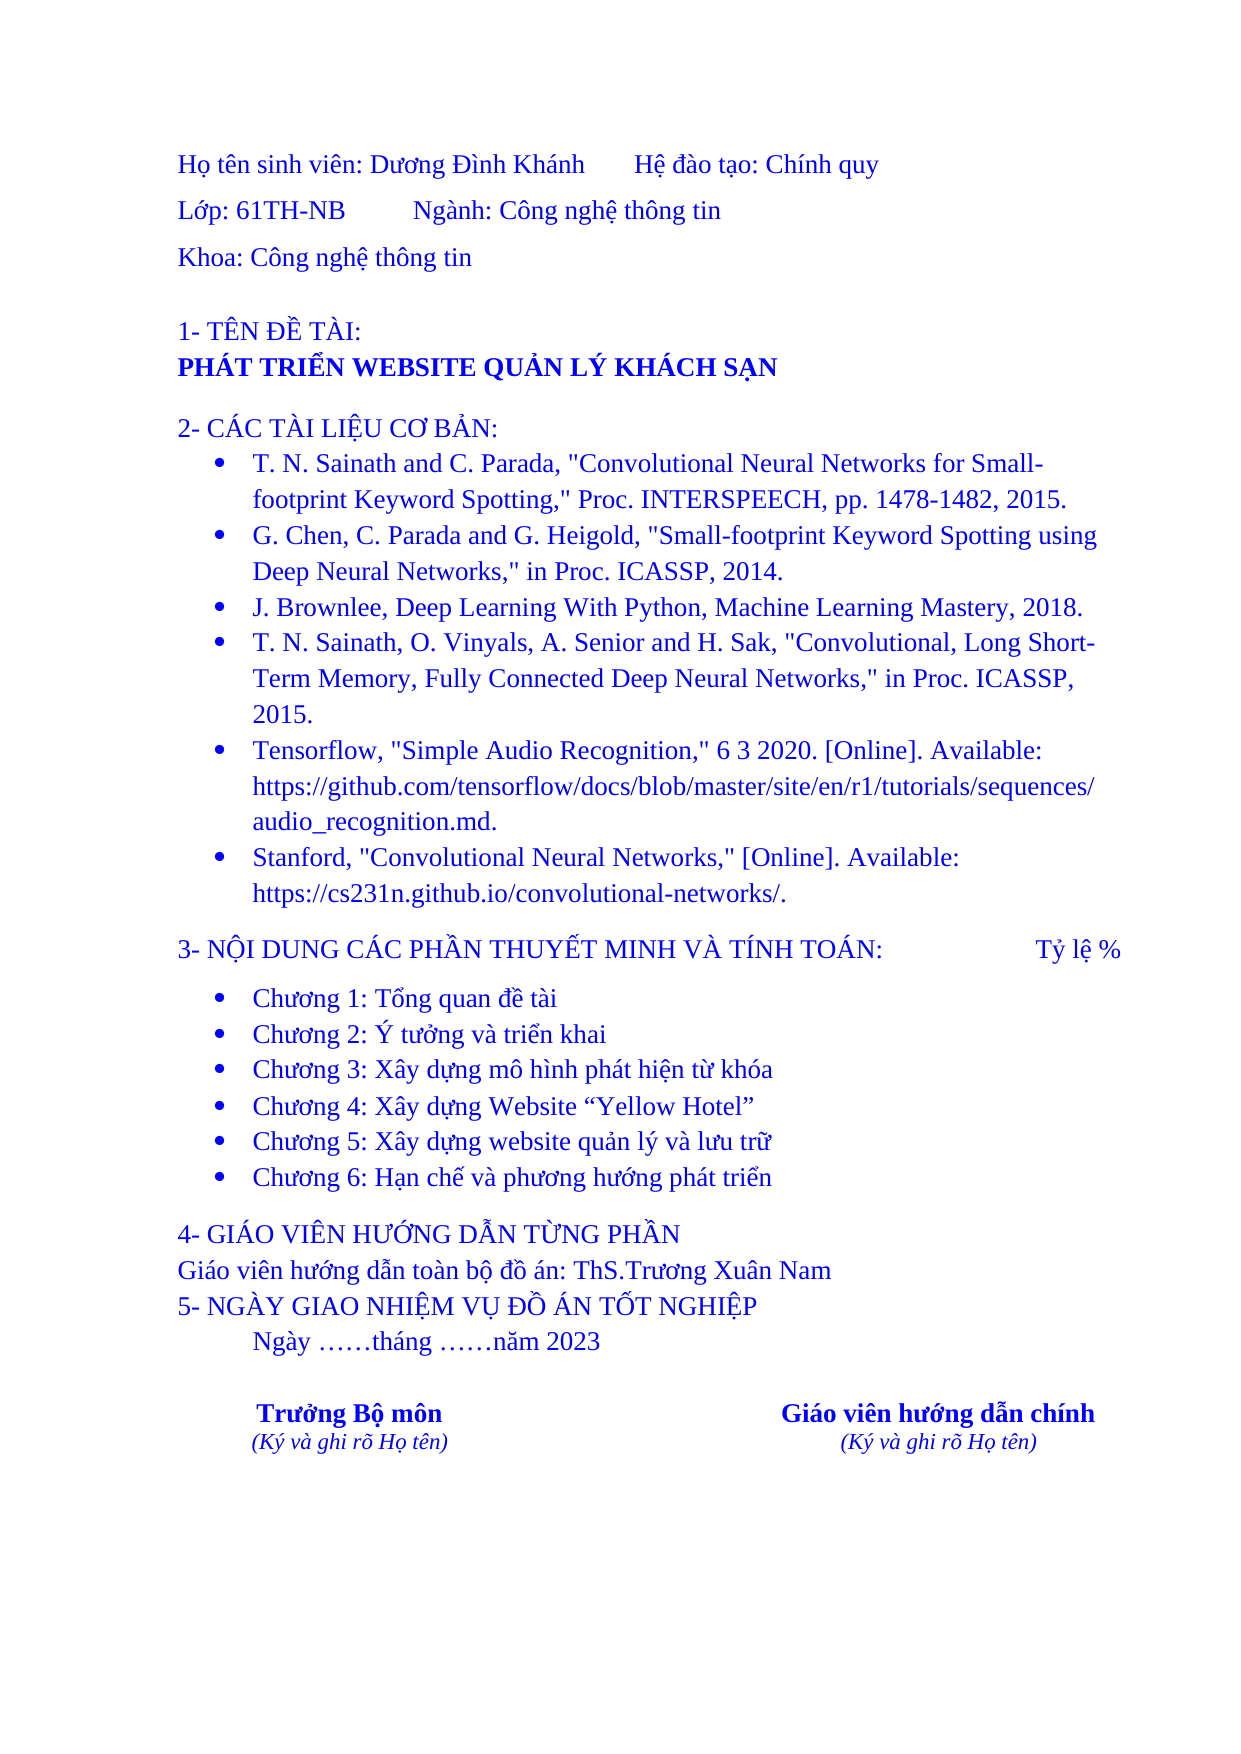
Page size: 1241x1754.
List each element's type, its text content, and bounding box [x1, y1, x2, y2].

text Ngày ……tháng ……năm 2023 [177, 1325, 1122, 1357]
list T. N. Sainath, O. Vinyals, A. Senior and H. Sak, "Convolutional, Long Short-Term Memory, Fully Connected Deep Neural Networks," in Proc. ICASSP, 2015. [215, 627, 1122, 729]
text 1- TÊN ĐỀ TÀI: [177, 315, 1122, 346]
list Tensorflow, "Simple Audio Recognition," 6 3 2020. [Online]. Available: https://github.com/tensorflow/docs/blob/master/site/en/r1/tutorials/sequences/audio_recognition.md. [215, 734, 1122, 837]
text Khoa: Công nghệ thông tin [177, 241, 1122, 272]
text Lớp: 61TH-NB Ngành: Công nghệ thông tin [177, 194, 1122, 226]
list Chương 4: Xây dựng Website “Yellow Hotel” [215, 1089, 1122, 1121]
list G. Chen, C. Parada and G. Heigold, "Small-footprint Keyword Spotting using Deep Neural Networks," in Proc. ICASSP, 2014. [215, 519, 1122, 586]
list Chương 1: Tổng quan đề tài [215, 982, 1122, 1013]
text Họ tên sinh viên: Dương Đình Khánh Hệ đào tạo: Chính quy [177, 148, 1122, 179]
table_header Giáo viên hướng dẫn chính (Ký và ghi rõ Họ tên) [592, 1397, 1122, 1454]
text 2- CÁC TÀI LIỆU CƠ BẢN: [177, 412, 1122, 443]
list Stanford, "Convolutional Neural Networks," [Online]. Available: https://cs231n.github.io/convolutional-networks/. [215, 841, 1122, 908]
list Chương 6: Hạn chế và phương hướng phát triển [215, 1161, 1122, 1193]
text 5- NGÀY GIAO NHIỆM VỤ ĐỒ ÁN TỐT NGHIỆP [177, 1290, 1122, 1321]
text 3- NỘI DUNG CÁC PHẦN THUYẾT MINH VÀ TÍNH TOÁN: Tỷ lệ % [177, 933, 1122, 965]
list T. N. Sainath and C. Parada, "Convolutional Neural Networks for Small-footprint Keyword Spotting," Proc. INTERSPEECH, pp. 1478-1482, 2015. [215, 447, 1122, 514]
list J. Brownlee, Deep Learning With Python, Machine Learning Mastery, 2018. [215, 591, 1122, 622]
text Giáo viên hướng dẫn toàn bộ đồ án: ThS.Trương Xuân Nam [177, 1254, 1122, 1285]
list Chương 3: Xây dựng mô hình phát hiện từ khóa [215, 1054, 1122, 1085]
table_header Trưởng Bộ môn (Ký và ghi rõ Họ tên) [177, 1397, 592, 1454]
text PHÁT TRIỂN WEBSITE QUẢN LÝ KHÁCH SẠN [177, 351, 1122, 382]
list Chương 5: Xây dựng website quản lý và lưu trữ [215, 1126, 1122, 1157]
text 4- GIÁO VIÊN HƯỚNG DẪN TỪNG PHẦN [177, 1218, 1122, 1249]
list Chương 2: Ý tưởng và triển khai [215, 1018, 1122, 1049]
